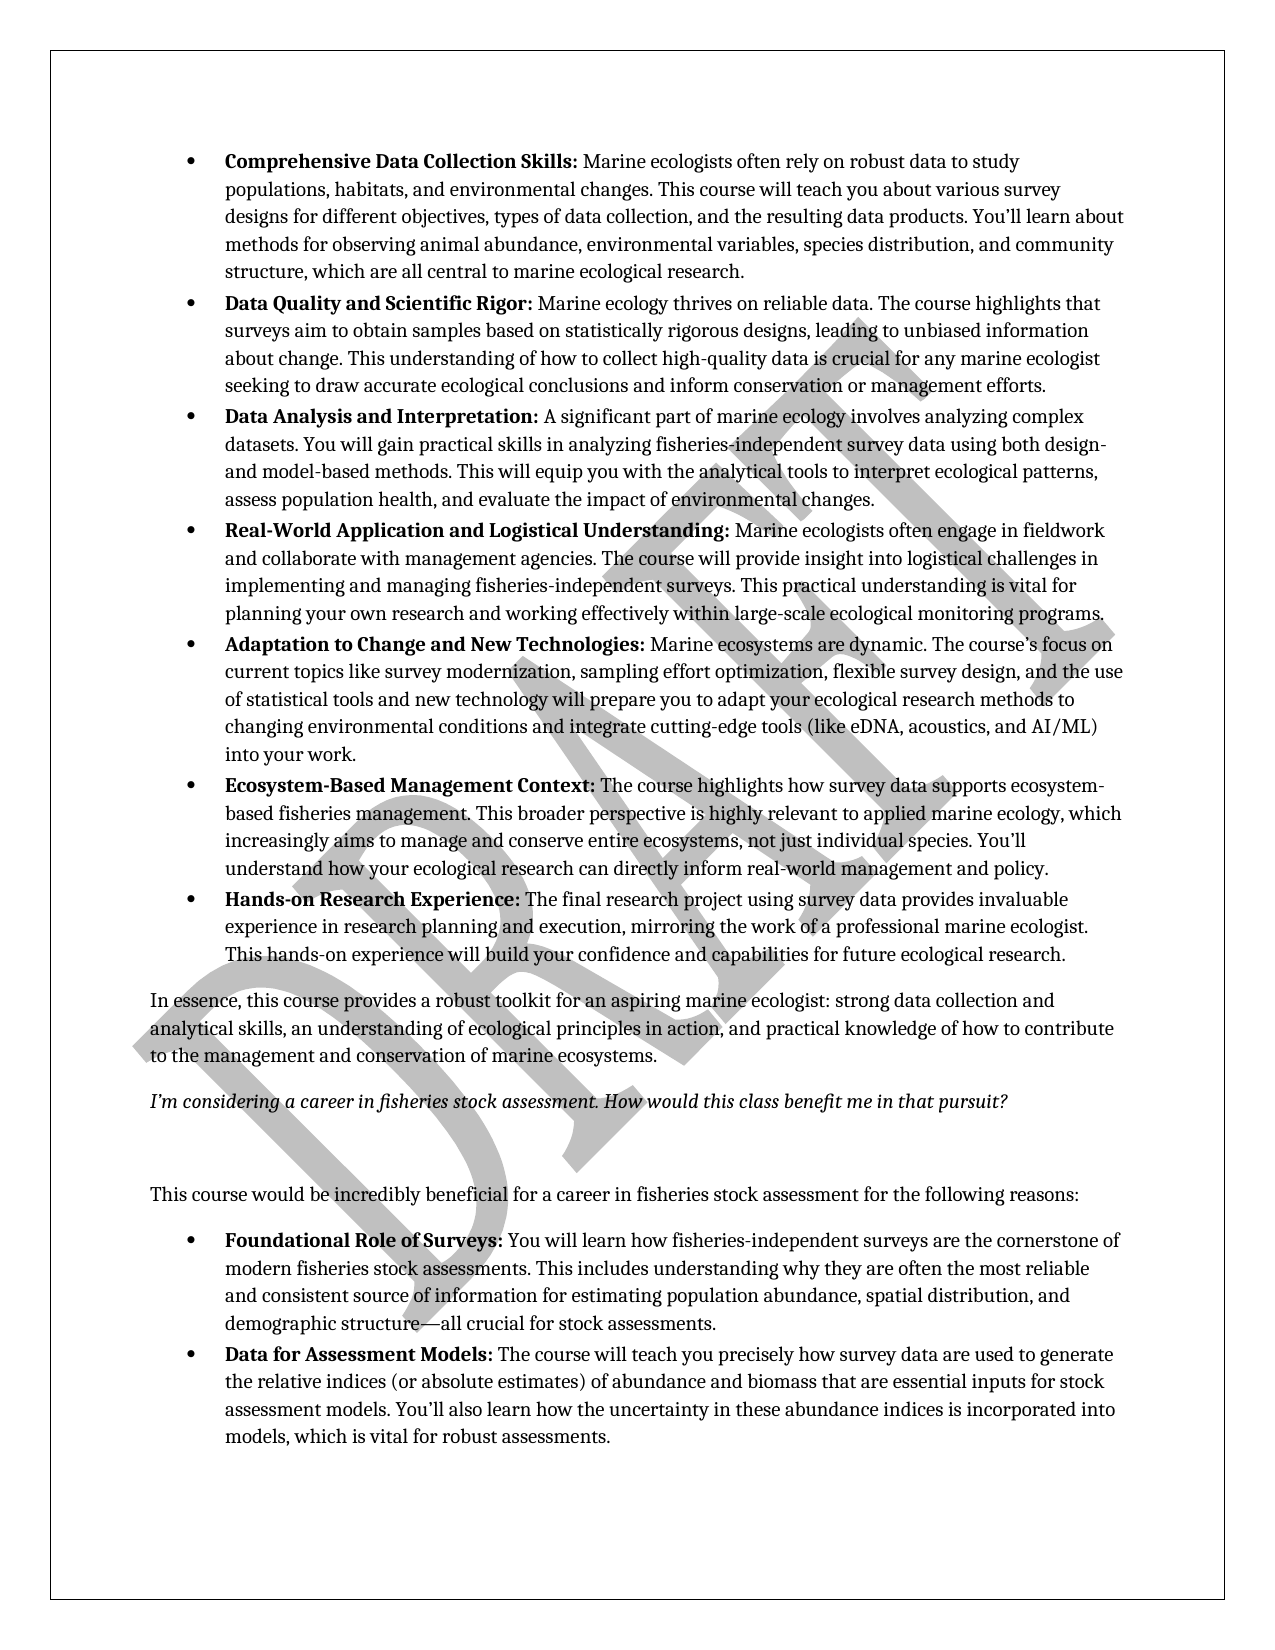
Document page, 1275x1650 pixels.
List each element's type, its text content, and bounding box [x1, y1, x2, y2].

list Real-World Application and Logistical Understanding: Marine ecologists often engage in fieldwork and collaborate with management agencies. The course will provide insight into logistical challenges in implementing and managing fisheries-independent surveys. This practical understanding is vital for planning your own research and working effectively within large-scale ecological monitoring programs. [187, 519, 1125, 625]
list Comprehensive Data Collection Skills: Marine ecologists often rely on robust data to study populations, habitats, and environmental changes. This course will teach you about various survey designs for different objectives, types of data collection, and the resulting data products. You’ll learn about methods for observing animal abundance, environmental variables, species distribution, and community structure, which are all central to marine ecological research. [187, 150, 1125, 284]
list Foundational Role of Surveys: You will learn how fisheries-independent surveys are the cornerstone of modern fisheries stock assessments. This includes understanding why they are often the most reliable and consistent source of information for estimating population abundance, spatial distribution, and demographic structure—all crucial for stock assessments. [187, 1229, 1125, 1335]
list Data Analysis and Interpretation: A significant part of marine ecology involves analyzing complex datasets. You will gain practical skills in analyzing fisheries-independent survey data using both design- and model-based methods. This will equip you with the analytical tools to interpret ecological patterns, assess population health, and evaluate the impact of environmental changes. [187, 405, 1125, 511]
list Data for Assessment Models: The course will teach you precisely how survey data are used to generate the relative indices (or absolute estimates) of abundance and biomass that are essential inputs for stock assessment models. You’ll also learn how the uncertainty in these abundance indices is incorporated into models, which is vital for robust assessments. [187, 1342, 1125, 1449]
list Ecosystem-Based Management Context: The course highlights how survey data supports ecosystem-based fisheries management. This broader perspective is highly relevant to applied marine ecology, which increasingly aims to manage and conserve entire ecosystems, not just individual species. You’ll understand how your ecological research can directly inform real-world management and policy. [187, 774, 1125, 880]
list Data Quality and Scientific Rigor: Marine ecology thrives on reliable data. The course highlights that surveys aim to obtain samples based on statistically rigorous designs, leading to unbiased information about change. This understanding of how to collect high-quality data is crucial for any marine ecologist seeking to draw accurate ecological conclusions and inform conservation or management efforts. [187, 291, 1125, 398]
text In essence, this course provides a robust toolkit for an aspiring marine ecologist: strong data collection and analytical skills, an understanding of ecological principles in action, and practical knowledge of how to contribute to the management and conservation of marine ecosystems. [150, 989, 1125, 1068]
text This course would be incredibly beneficial for a career in fisheries stock assessment for the following reasons: [150, 1182, 1125, 1206]
text I’m considering a career in fisheries stock assessment. How would this class benefit me in that pursuit? [150, 1090, 1125, 1114]
list Adaptation to Change and New Technologies: Marine ecosystems are dynamic. The course’s focus on current topics like survey modernization, sampling effort optimization, flexible survey design, and the use of statistical tools and new technology will prepare you to adapt your ecological research methods to changing environmental conditions and integrate cutting-edge tools (like eDNA, acoustics, and AI/ML) into your work. [187, 632, 1125, 766]
list Hands-on Research Experience: The final research project using survey data provides invaluable experience in research planning and execution, mirroring the work of a professional marine ecologist. This hands-on experience will build your confidence and capabilities for future ecological research. [187, 887, 1125, 966]
